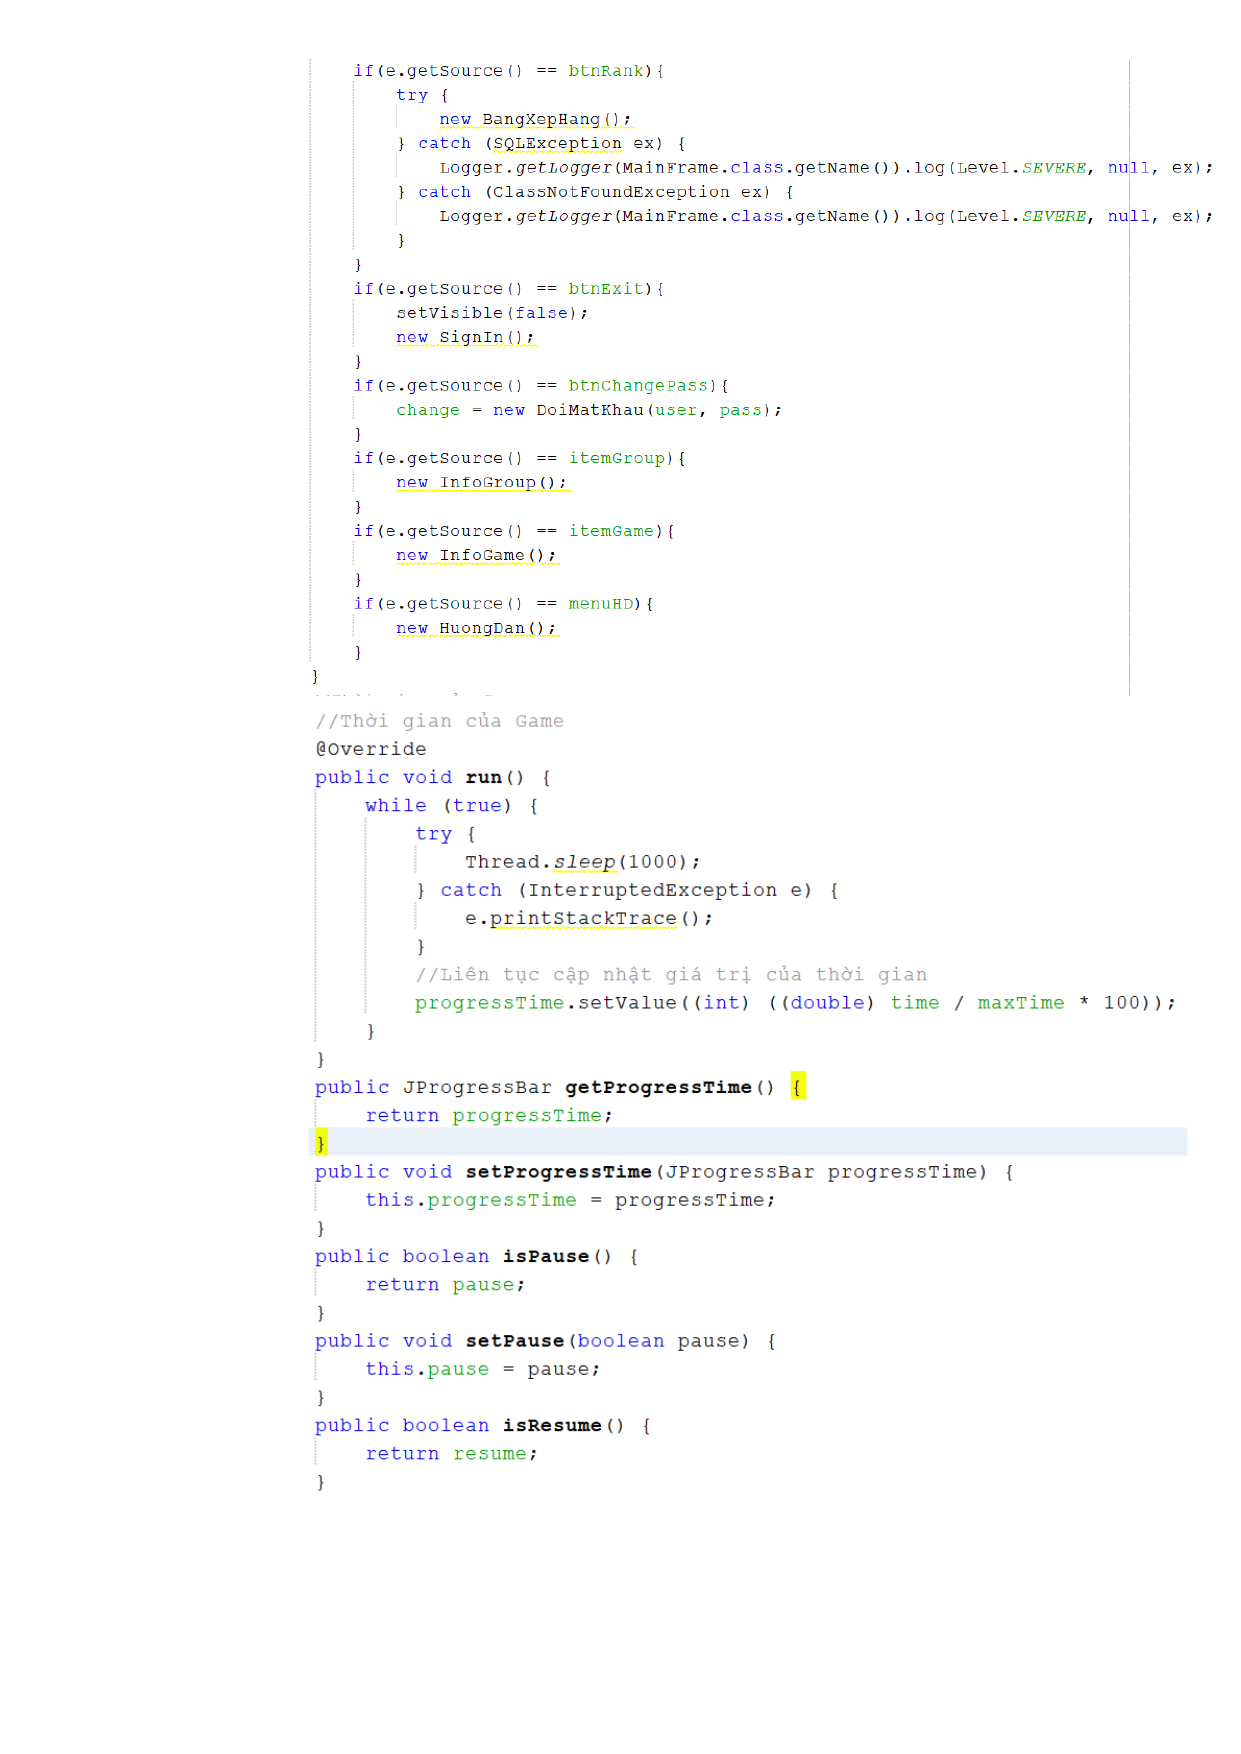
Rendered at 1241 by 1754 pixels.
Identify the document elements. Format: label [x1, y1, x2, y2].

picture [308, 710, 1188, 1499]
picture [308, 59, 1241, 696]
